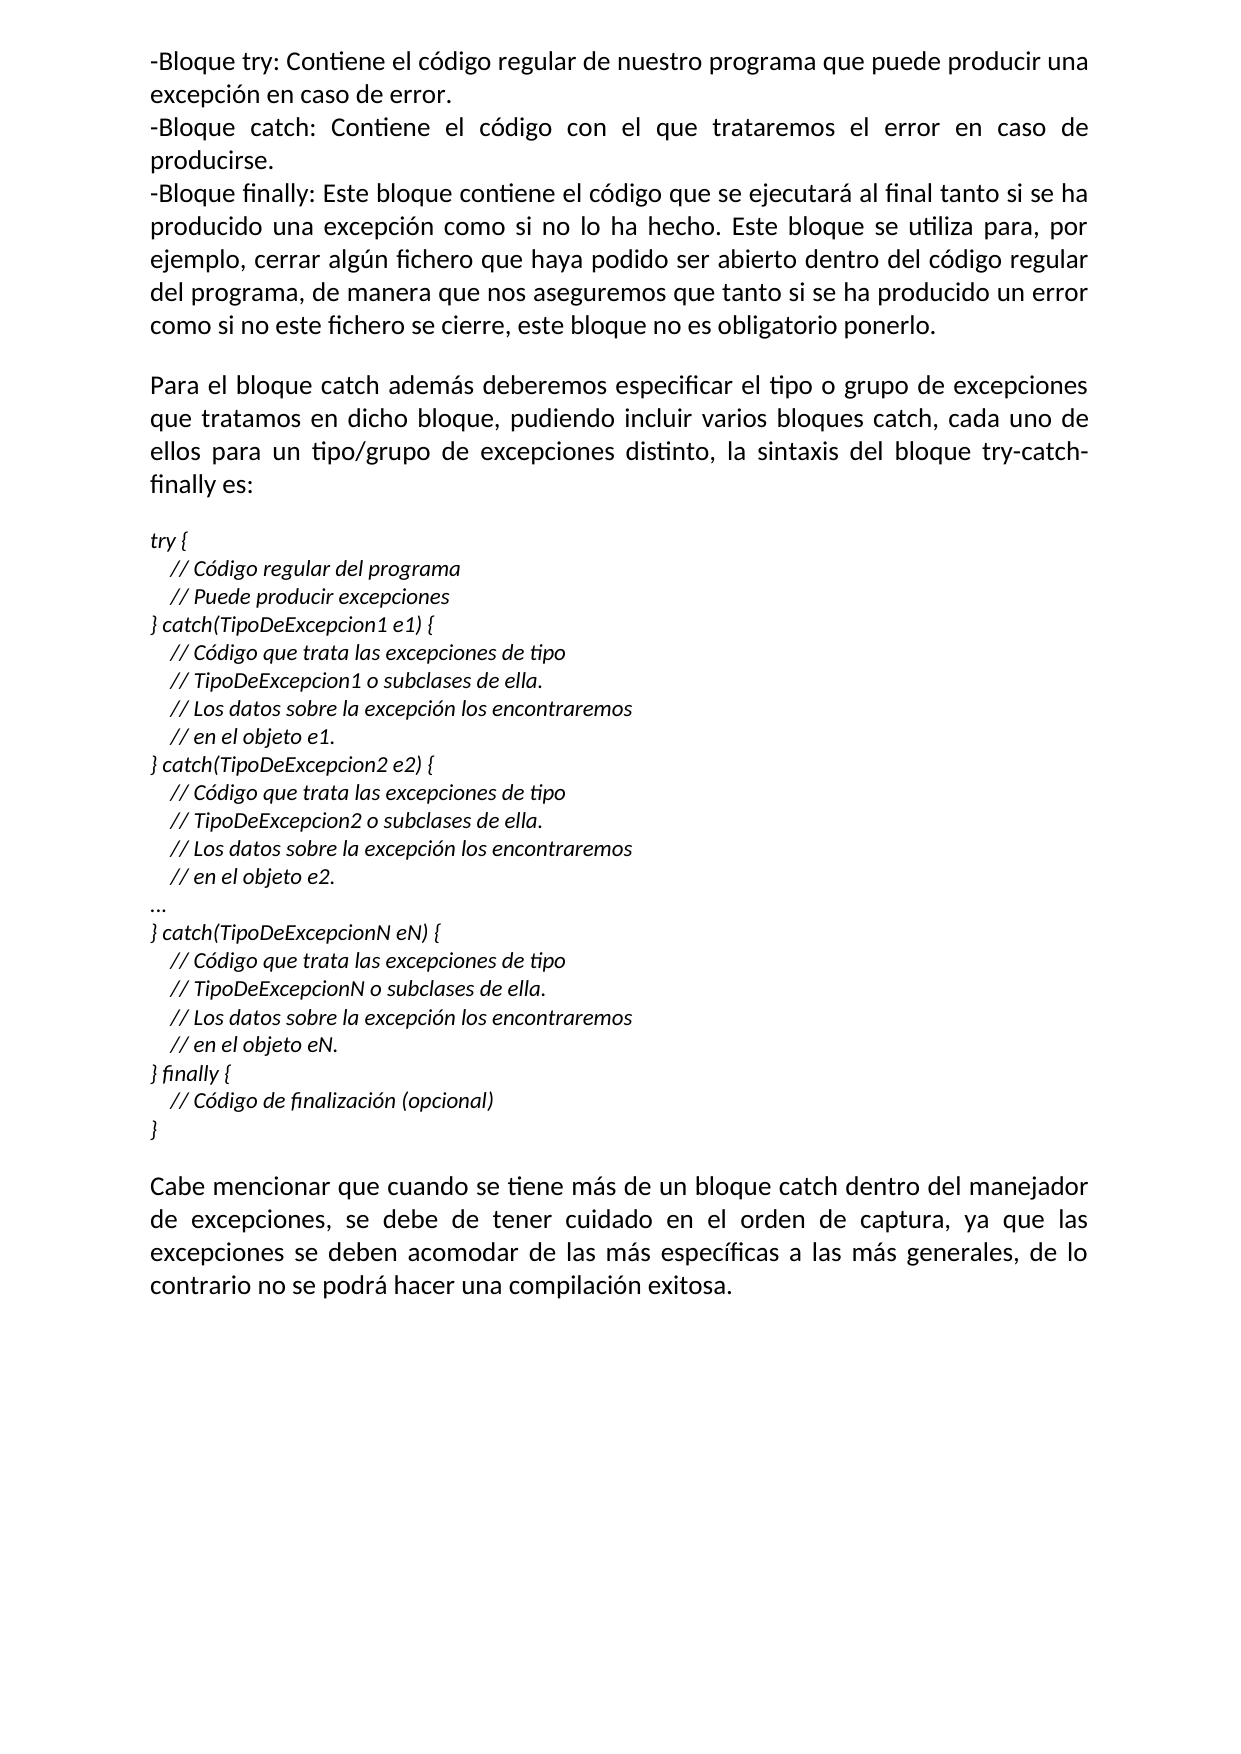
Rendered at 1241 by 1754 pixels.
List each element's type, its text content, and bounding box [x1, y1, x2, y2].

text // Código que trata las excepciones de tipo [150, 638, 1090, 666]
text } [150, 1115, 1090, 1143]
text ... [150, 891, 1090, 918]
text } catch(TipoDeExcepcion1 e1) { [150, 610, 1090, 638]
text // Código regular del programa [150, 554, 1090, 582]
text // Los datos sobre la excepción los encontraremos [150, 1003, 1090, 1031]
text } catch(TipoDeExcepcionN eN) { [150, 918, 1090, 947]
text // Los datos sobre la excepción los encontraremos [150, 694, 1090, 722]
text // en el objeto e1. [150, 722, 1090, 750]
text // TipoDeExcepcion2 o subclases de ella. [150, 806, 1090, 834]
text } catch(TipoDeExcepcion2 e2) { [150, 750, 1090, 778]
text // Los datos sobre la excepción los encontraremos [150, 834, 1090, 862]
text // Código que trata las excepciones de tipo [150, 778, 1090, 806]
text -Bloque finally: Este bloque contiene el código que se ejecutará al final tanto si se ha producido una excepción como si no lo ha hecho. Este bloque se utiliza para, por ejemplo, cerrar algún fichero que haya podido ser abierto dentro del código regular del programa, de manera que nos aseguremos que tanto si se ha producido un error como si no este fichero se cierre, este bloque no es obligatorio ponerlo. [150, 176, 1090, 341]
text Para el bloque catch además deberemos especificar el tipo o grupo de excepciones que tratamos en dicho bloque, pudiendo incluir varios bloques catch, cada uno de ellos para un tipo/grupo de excepciones distinto, la sintaxis del bloque try-catch-finally es: [150, 368, 1090, 500]
text Cabe mencionar que cuando se tiene más de un bloque catch dentro del manejador de excepciones, se debe de tener cuidado en el orden de captura, ya que las excepciones se deben acomodar de las más específicas a las más generales, de lo contrario no se podrá hacer una compilación exitosa. [150, 1169, 1090, 1301]
text // en el objeto e2. [150, 862, 1090, 891]
text // en el objeto eN. [150, 1031, 1090, 1059]
text } finally { [150, 1059, 1090, 1087]
text // Código que trata las excepciones de tipo [150, 947, 1090, 974]
text // Puede producir excepciones [150, 582, 1090, 610]
text -Bloque try: Contiene el código regular de nuestro programa que puede producir una excepción en caso de error. [150, 44, 1090, 110]
text // Código de finalización (opcional) [150, 1087, 1090, 1115]
text // TipoDeExcepcion1 o subclases de ella. [150, 666, 1090, 694]
text try { [150, 526, 1090, 554]
text -Bloque catch: Contiene el código con el que trataremos el error en caso de producirse. [150, 110, 1090, 176]
text // TipoDeExcepcionN o subclases de ella. [150, 974, 1090, 1003]
